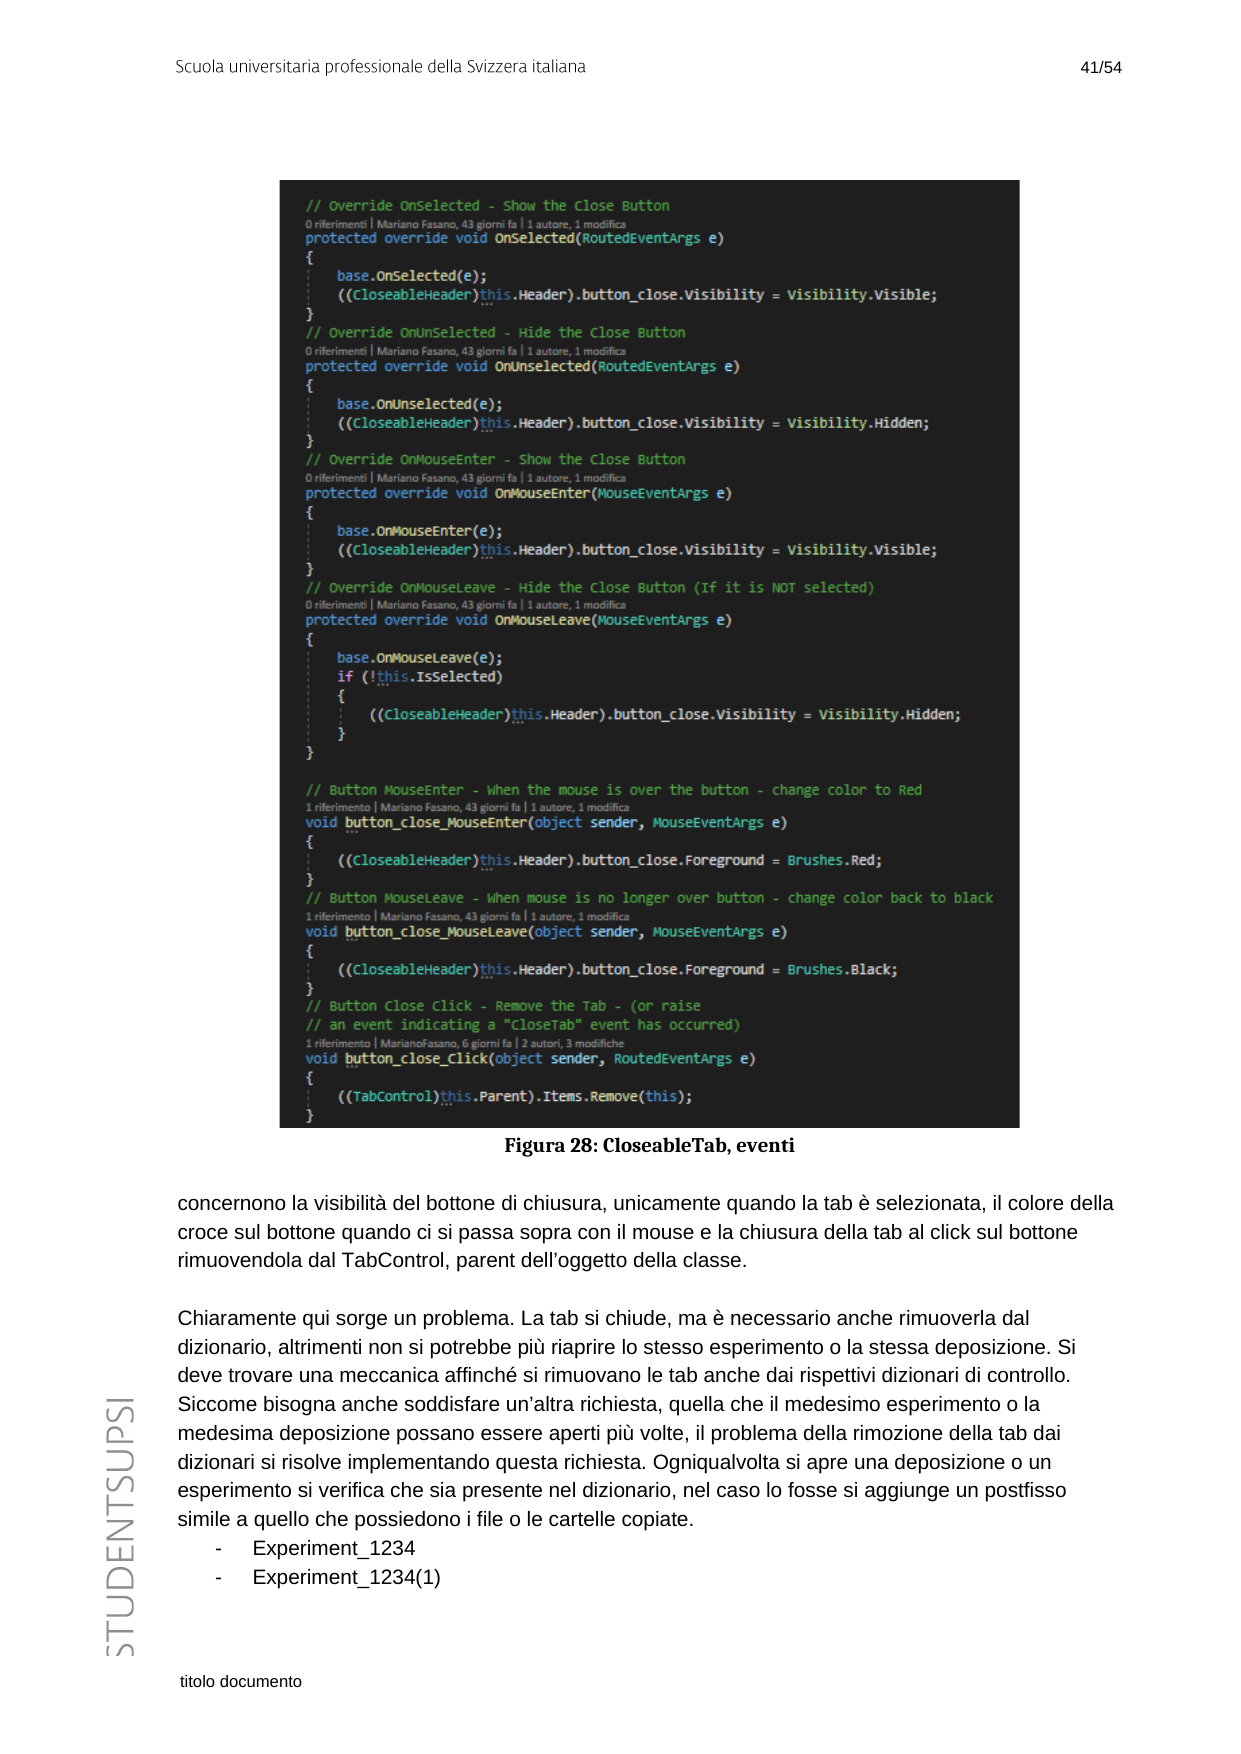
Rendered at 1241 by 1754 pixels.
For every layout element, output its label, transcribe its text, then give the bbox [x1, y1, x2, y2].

picture [279, 180, 1020, 1128]
list Experiment_1234(1) [215, 1564, 1122, 1588]
picture [168, 53, 602, 80]
list Experiment_1234 [215, 1536, 1122, 1560]
text Figura : CloseableTab, eventi [177, 1133, 1122, 1157]
picture [106, 1399, 134, 1657]
text concernono la visibilità del bottone di chiusura, unicamente quando la tab è selezionata, il colore della croce sul bottone quando ci si passa sopra con il mouse e la chiusura della tab al click sul bottone rimuovendola dal TabControl, parent dell’oggetto della classe. [177, 1191, 1122, 1272]
text Chiaramente qui sorge un problema. La tab si chiude, ma è necessario anche rimuoverla dal dizionario, altrimenti non si potrebbe più riaprire lo stesso esperimento o la stessa deposizione. Si deve trovare una meccanica affinché si rimuovano le tab anche dai rispettivi dizionari di controllo. Siccome bisogna anche soddisfare un’altra richiesta, quella che il medesimo esperimento o la medesima deposizione possano essere aperti più volte, il problema della rimozione della tab dai dizionari si risolve implementando questa richiesta. Ogniqualvolta si apre una deposizione o un esperimento si verifica che sia presente nel dizionario, nel caso lo fosse si aggiunge un postfisso simile a quello che possiedono i file o le cartelle copiate. [177, 1306, 1122, 1531]
